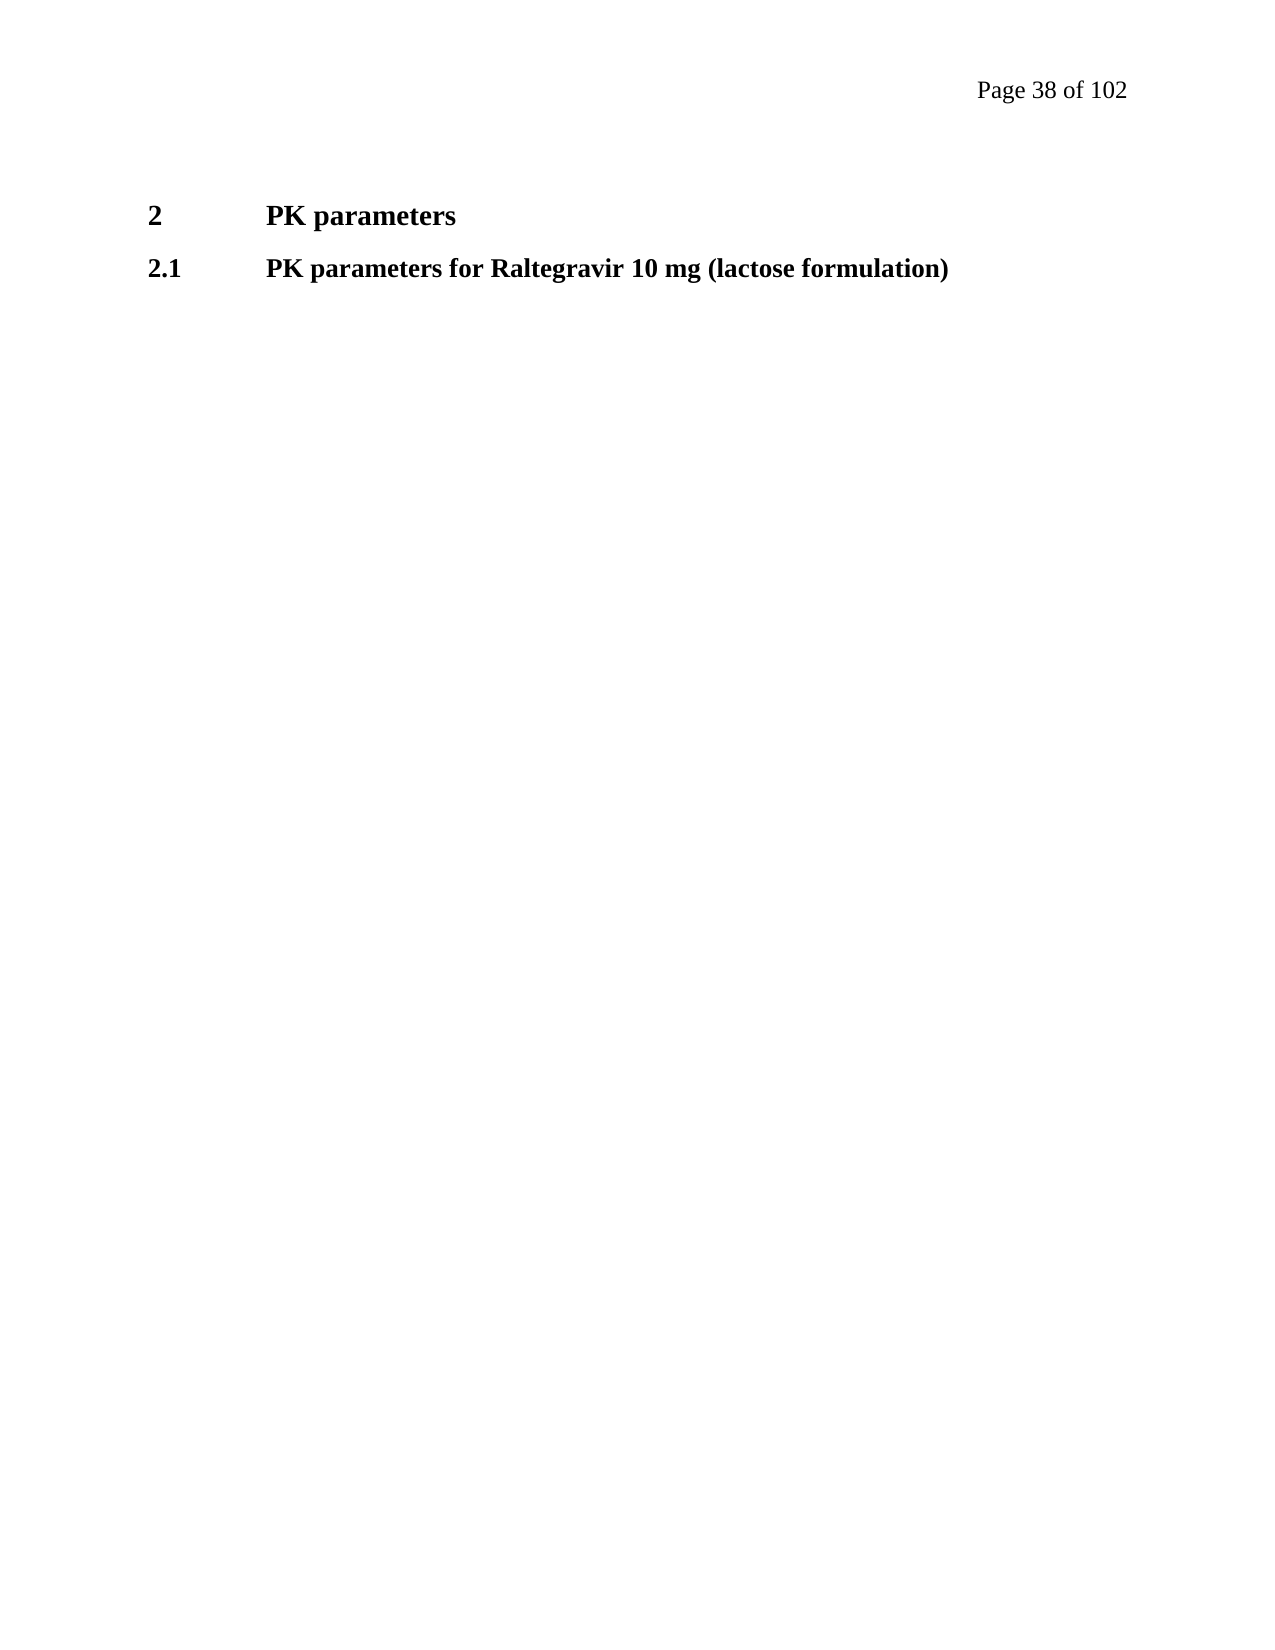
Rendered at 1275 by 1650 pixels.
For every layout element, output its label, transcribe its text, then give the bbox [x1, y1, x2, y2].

subtitle PK parameters for Raltegravir 10 mg (lactose formulation) [148, 252, 1127, 283]
subtitle PK parameters [148, 198, 1127, 231]
